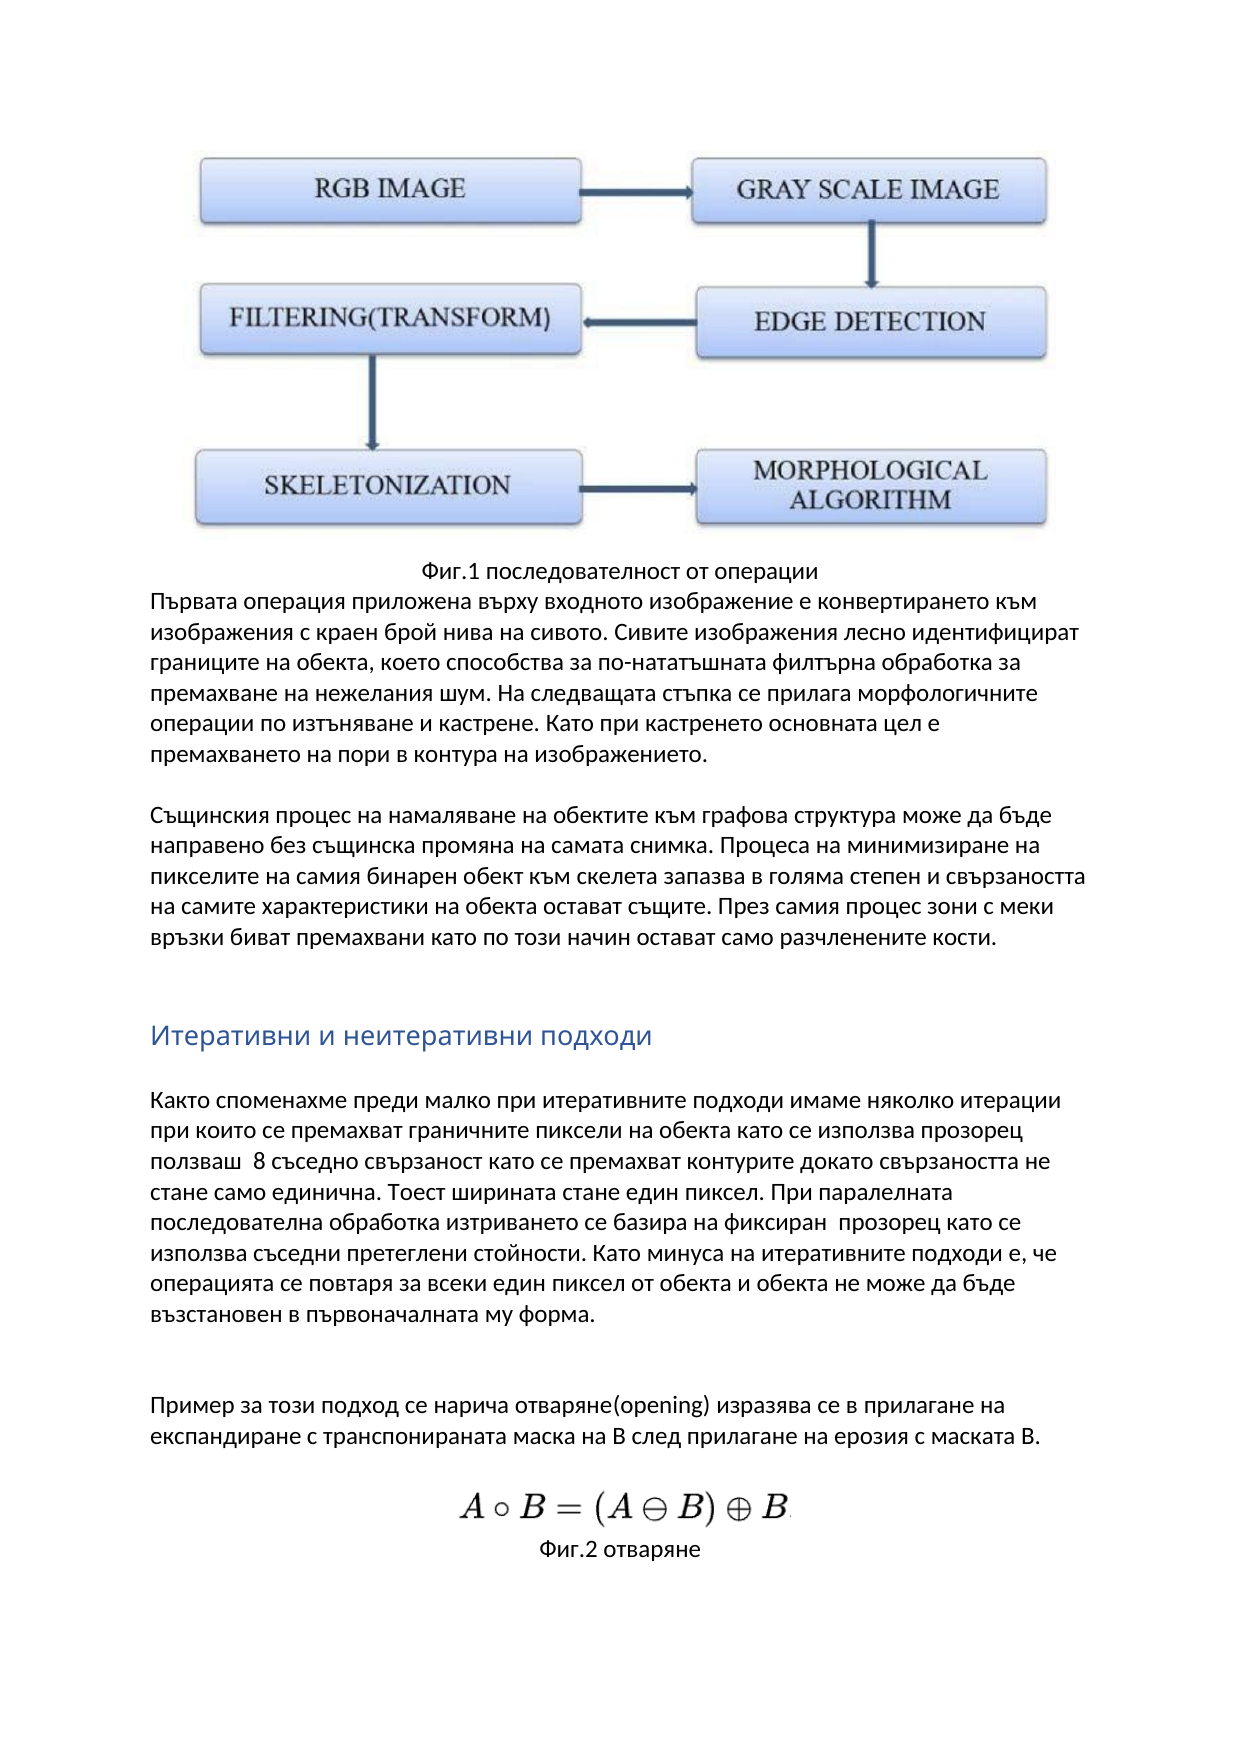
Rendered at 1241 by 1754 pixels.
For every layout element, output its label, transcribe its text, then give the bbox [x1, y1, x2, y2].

text Същинския процес на намаляване на обектите към графова структура може да бъде направено без същинска промяна на самата снимка. Процеса на минимизиране на пикселите на самия бинарен обект към скелета запазва в голяма степен и свързаността на самите характеристики на обекта остават същите. През самия процес зони с меки връзки биват премахвани като по този начин остават само разчленените кости. [150, 799, 1090, 952]
subtitle Итеративни и неитеративни подходи [150, 1017, 1090, 1054]
text Както споменахме преди малко при итеративните подходи имаме няколко итерации при които се премахват граничните пиксели на обекта като се използва прозорец ползваш 8 съседно свързаност като се премахват контурите докато свързаността не стане само единична. Тоест ширината стане един пиксел. При паралелната последователна обработка изтриването се базира на фиксиран прозорец като се използва съседни претеглени стойности. Като минуса на итеративните подходи е, че операцията се повтаря за всеки един пиксел от обекта и обекта не може да бъде възстановен в първоначалната му форма. [150, 1084, 1090, 1328]
text Пример за този подход се нарича отваряне(opening) изразява се в прилагане на експандиране с транспонираната маска на B след прилагане на ерозия с маската B. [150, 1389, 1090, 1450]
picture [150, 150, 1127, 555]
text Фиг.2 отваряне [150, 1533, 1090, 1563]
text Първата операция приложена върху входното изображение е конвертирането към изображения с краен брой нива на сивото. Сивите изображения лесно идентифицират границите на обекта, което способства за по-нататъшната филтърна обработка за премахване на нежелания шум. На следващата стъпка се прилага морфологичните операции по изтъняване и кастрене. Като при кастренето основната цел е премахването на пори в контура на изображението. [150, 585, 1090, 768]
text Фиг.1 последователност от операции [150, 555, 1090, 585]
picture [449, 1481, 791, 1533]
